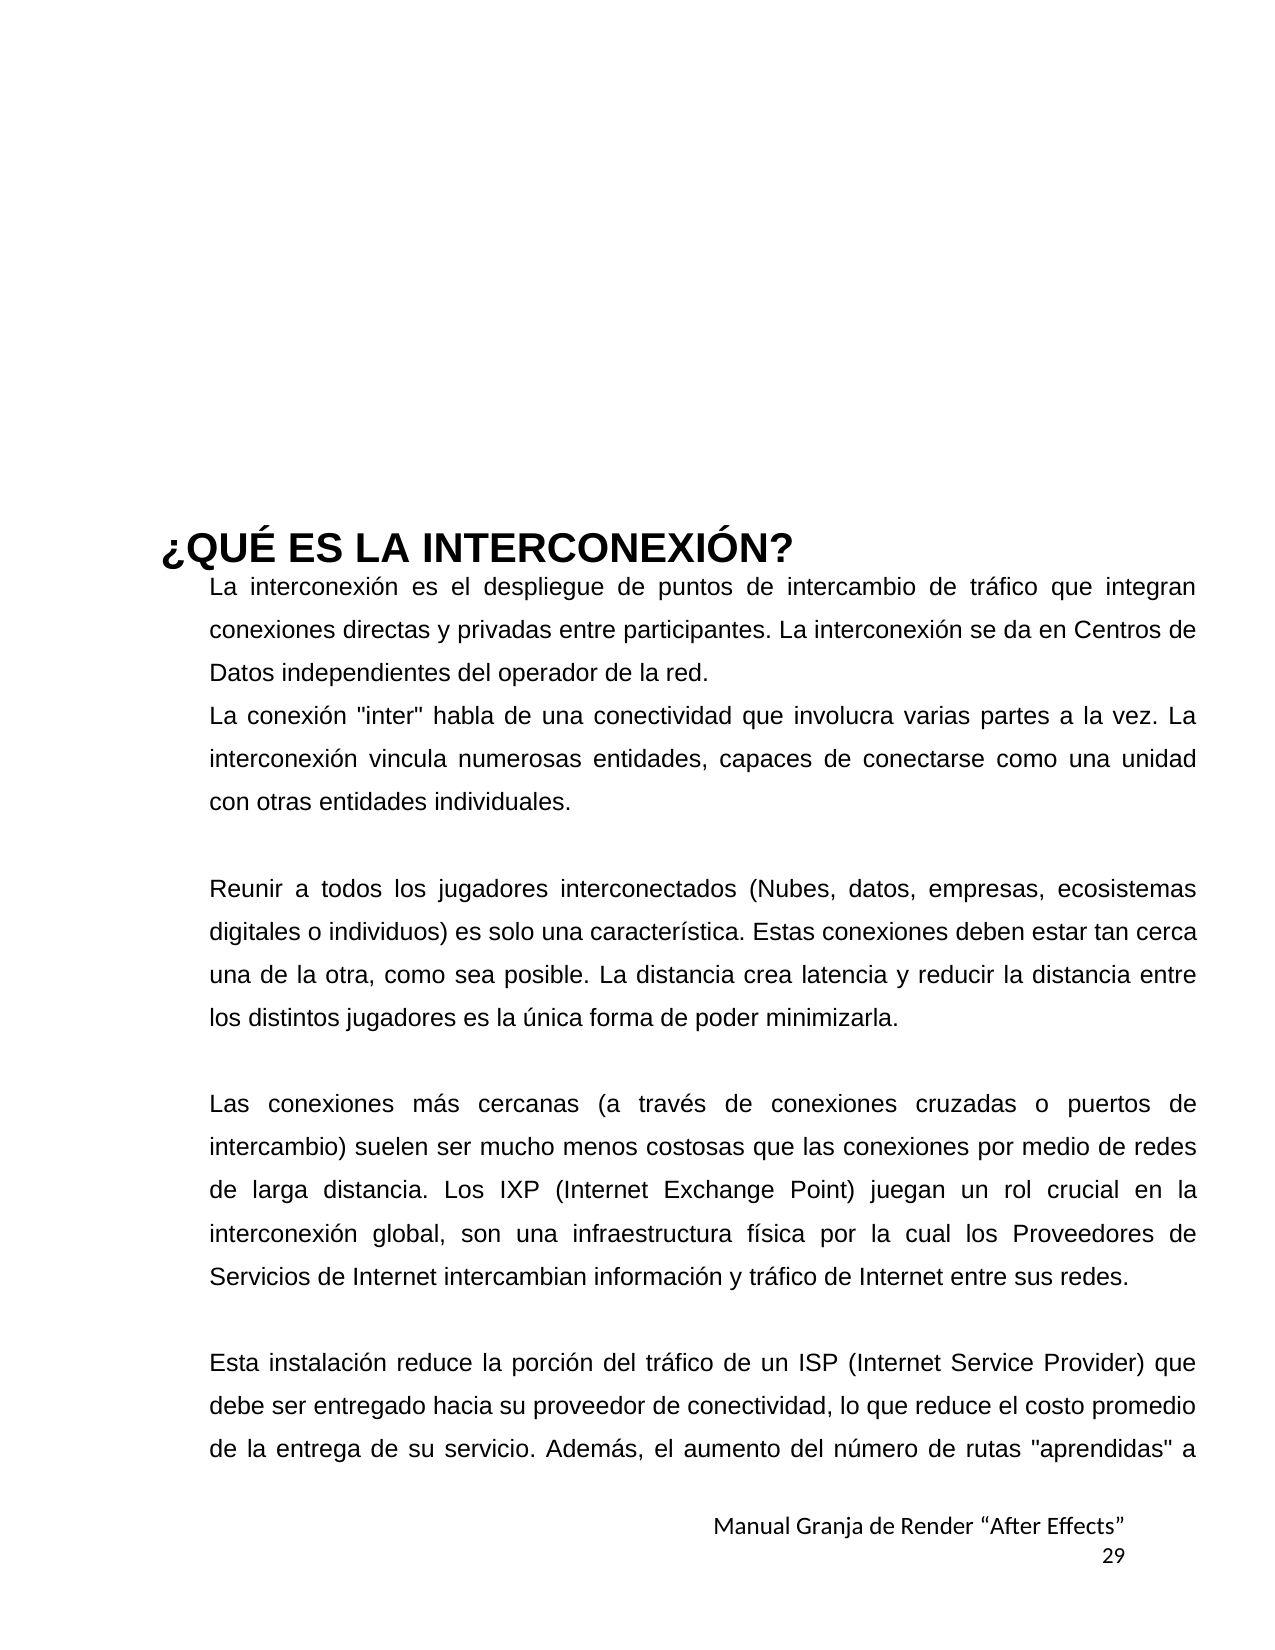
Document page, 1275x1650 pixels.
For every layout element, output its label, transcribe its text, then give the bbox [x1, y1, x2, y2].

text Las conexiones más cercanas (a través de conexiones cruzadas o puertos de intercambio) suelen ser mucho menos costosas que las conexiones por medio de redes de larga distancia. Los IXP (Internet Exchange Point) juegan un rol crucial en la interconexión global, son una infraestructura física por la cual los Proveedores de Servicios de Internet intercambian información y tráfico de Internet entre sus redes. [209, 1089, 1198, 1290]
text La interconexión es el despliegue de puntos de intercambio de tráfico que integran conexiones directas y privadas entre participantes. La interconexión se da en Centros de Datos independientes del operador de la red. [209, 572, 1198, 687]
subtitle ¿QUÉ ES LA INTERCONEXIÓN? [160, 524, 1125, 572]
text Reunir a todos los jugadores interconectados (Nubes, datos, empresas, ecosistemas digitales o individuos) es solo una característica. Estas conexiones deben estar tan cerca una de la otra, como sea posible. La distancia crea latencia y reducir la distancia entre los distintos jugadores es la única forma de poder minimizarla. [209, 873, 1198, 1032]
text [209, 1348, 1198, 1463]
text La conexión "inter" habla de una conectividad que involucra varias partes a la vez. La interconexión vincula numerosas entidades, capaces de conectarse como una unidad con otras entidades individuales. [209, 701, 1198, 816]
